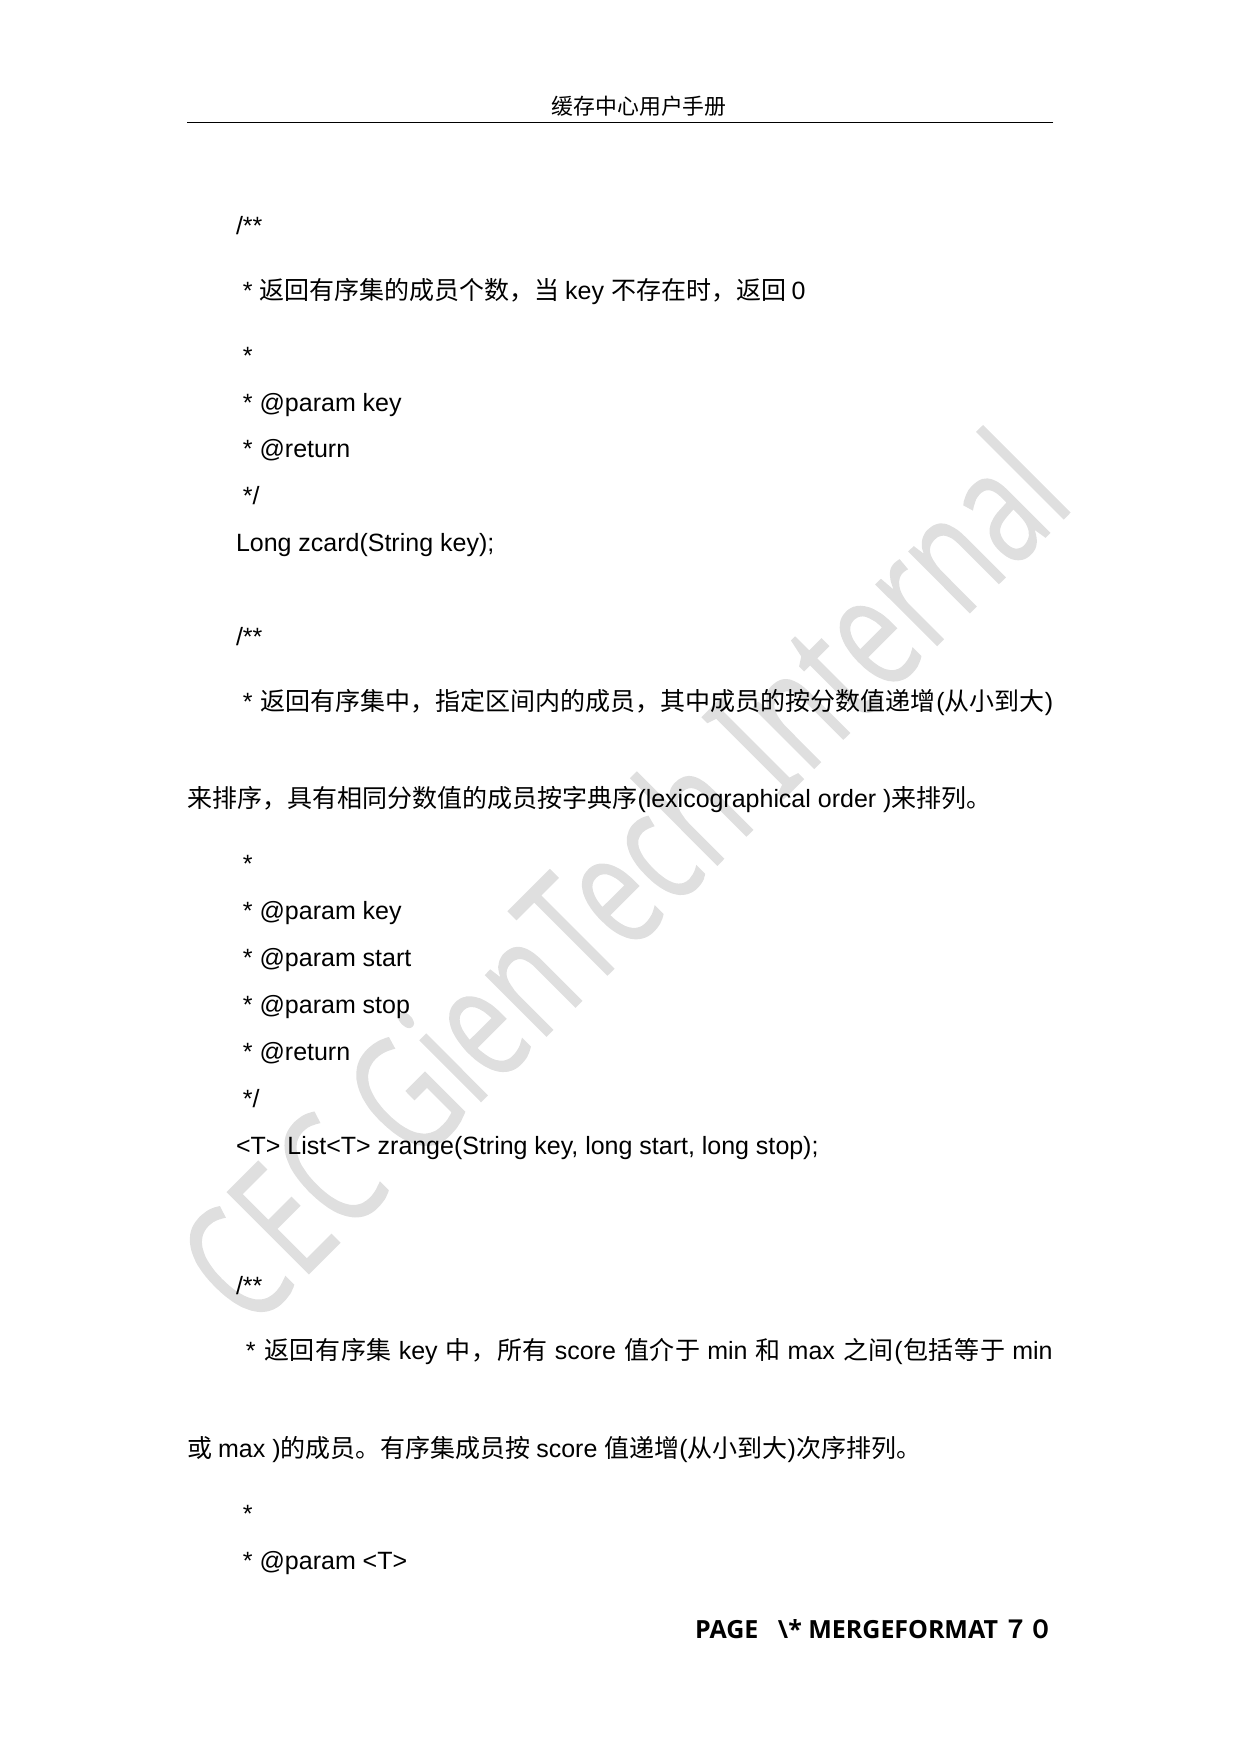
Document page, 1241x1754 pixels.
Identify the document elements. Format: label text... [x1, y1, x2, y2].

text * @param key [187, 386, 1053, 418]
text <T> List<T> zrange(String key, long start, long stop); [187, 1129, 1053, 1161]
text Long zcard(String key); [187, 526, 1053, 559]
text * 返回有序集中，指定区间内的成员，其中成员的按分数值递增(从小到大)来排序，具有相同分数值的成员按字典序(lexicographical order )来排列。 [187, 667, 1053, 829]
text * @return [187, 1035, 1053, 1068]
text /** [187, 620, 1053, 653]
text /** [187, 209, 1053, 241]
text /** [187, 1269, 1053, 1302]
text * [187, 1497, 1053, 1529]
text * 返回有序集的成员个数，当 key 不存在时，返回 0 [187, 256, 1053, 321]
text * @return [187, 433, 1053, 465]
text * @param key [187, 894, 1053, 927]
text * @param start [187, 941, 1053, 974]
text * [187, 339, 1053, 371]
text * [187, 848, 1053, 880]
text * @param stop [187, 988, 1053, 1021]
text */ [187, 479, 1053, 512]
text * 返回有序集 key 中，所有 score 值介于 min 和 max 之间(包括等于 min 或 max )的成员。有序集成员按 score 值递增(从小到大)次序排列。 [187, 1316, 1053, 1479]
text * @param <T> [187, 1544, 1053, 1576]
text */ [187, 1082, 1053, 1114]
